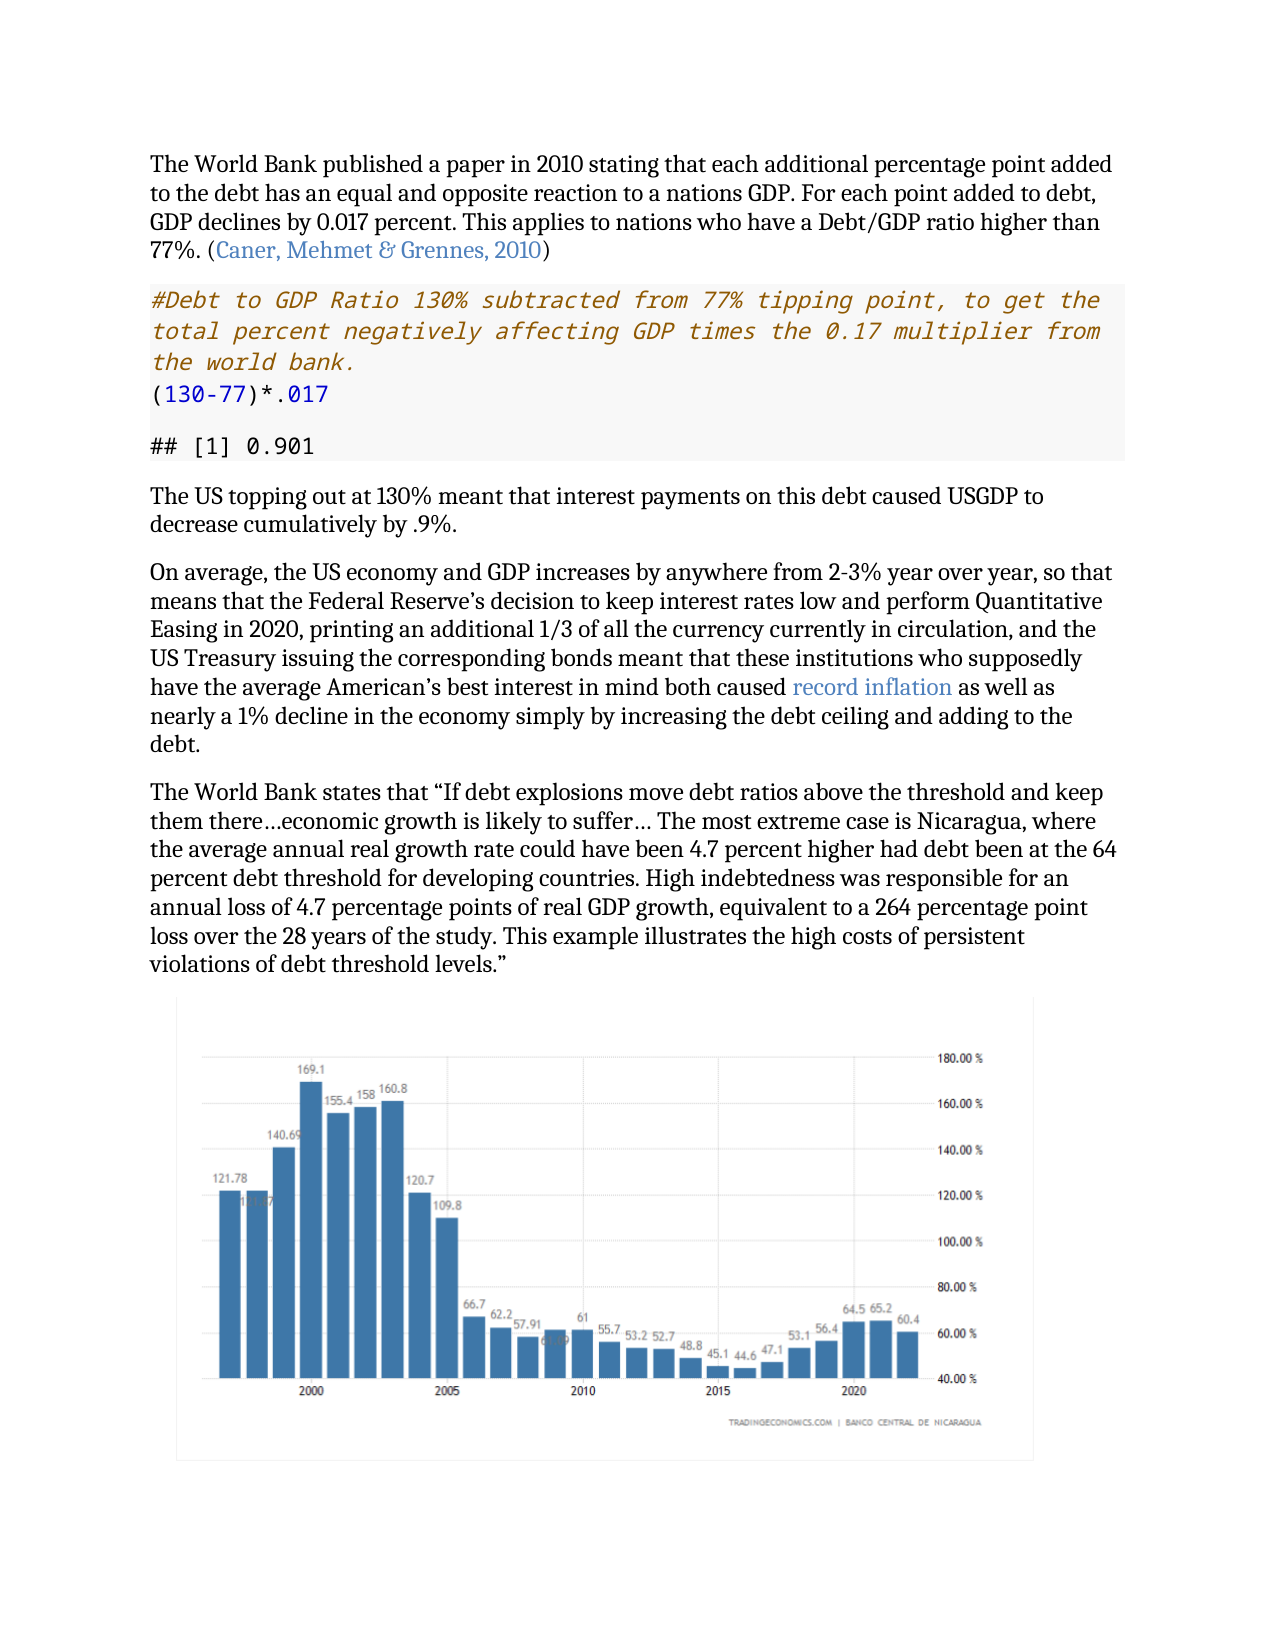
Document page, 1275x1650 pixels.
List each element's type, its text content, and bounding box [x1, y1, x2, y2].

text On average, the US economy and GDP increases by anywhere from 2-3% year over year, so that means that the Federal Reserve’s decision to keep interest rates low and perform Quantitative Easing in 2020, printing an additional 1/3 of all the currency currently in circulation, and the US Treasury issuing the corresponding bonds meant that these institutions who supposedly have the average American’s best interest in mind both caused record inflation as well as nearly a 1% decline in the economy simply by increasing the debt ceiling and adding to the debt. [150, 558, 1125, 759]
text #Debt to GDP Ratio 130% subtracted from 77% tipping point, to get the total percent negatively affecting GDP times the 0.17 multiplier from the world bank. (130-77)*.017 [150, 284, 1125, 409]
text ## [1] 0.901 [150, 429, 1125, 461]
text The US topping out at 130% meant that interest payments on this debt caused USGDP to decrease cumulatively by .9%. [150, 482, 1125, 539]
text The World Bank states that “If debt explosions move debt ratios above the threshold and keep them there…economic growth is likely to suffer… The most extreme case is Nicaragua, where the average annual real growth rate could have been 4.7 percent higher had debt been at the 64 percent debt threshold for developing countries. High indebtedness was responsible for an annual loss of 4.7 percentage points of real GDP growth, equivalent to a 264 percentage point loss over the 28 years of the study. This example illustrates the high costs of persistent violations of debt threshold levels.” [150, 778, 1125, 979]
picture [168, 997, 1044, 1474]
text The World Bank published a paper in 2010 stating that each additional percentage point added to the debt has an equal and opposite reaction to a nations GDP. For each point added to debt, GDP declines by 0.017 percent. This applies to nations who have a Debt/GDP ratio higher than 77%. (Caner, Mehmet & Grennes, 2010) [150, 150, 1125, 265]
